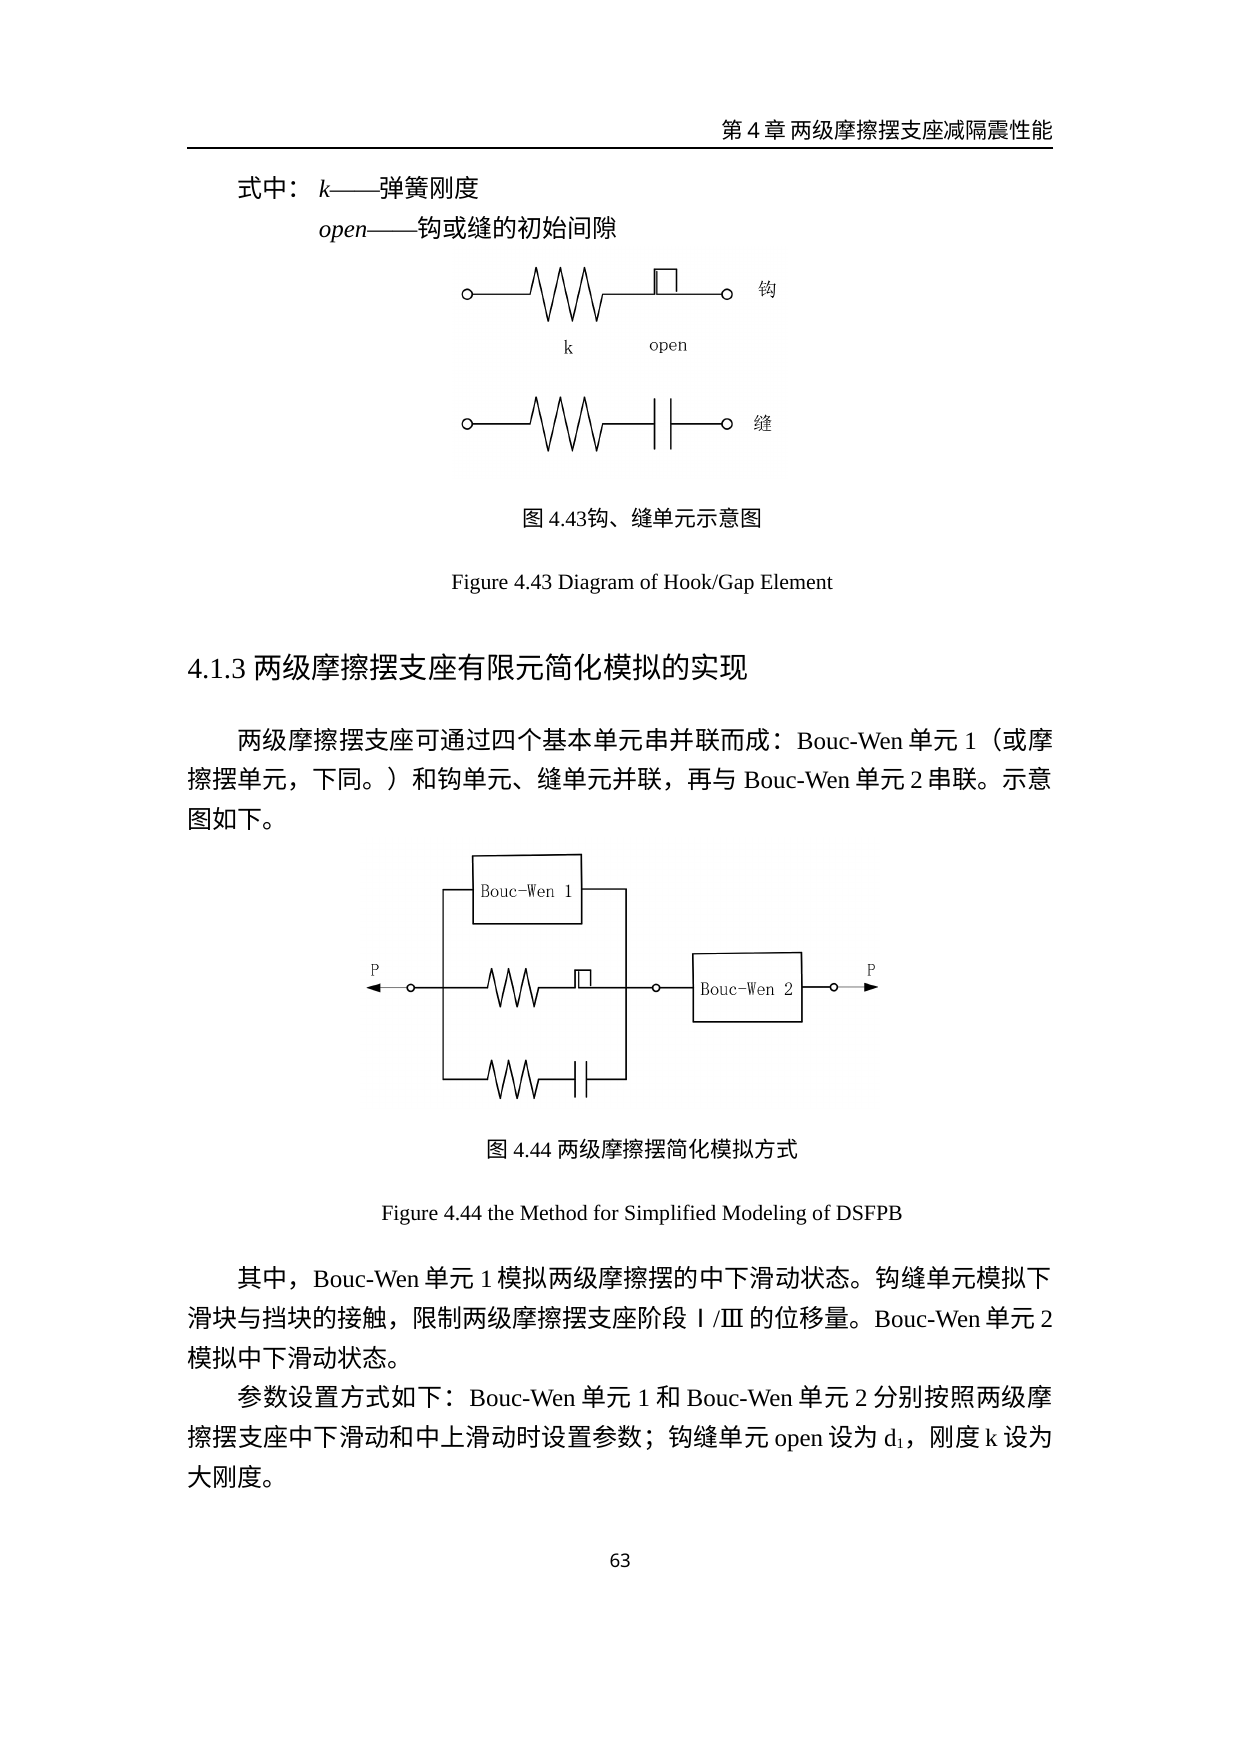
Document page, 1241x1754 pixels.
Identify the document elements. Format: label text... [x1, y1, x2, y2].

text 其中，Bouc-Wen单元1模拟两级摩擦摆的中下滑动状态。钩缝单元模拟下滑块与挡块的接触，限制两级摩擦摆支座阶段Ⅰ/Ⅲ的位移量。Bouc-Wen单元2模拟中下滑动状态。 [187, 1257, 1053, 1376]
text 参数设置方式如下：Bouc-Wen单元1和Bouc-Wen单元2分别按照两级摩擦摆支座中下滑动和中上滑动时设置参数；钩缝单元open设为d1，刚度k设为大刚度。 [187, 1376, 1053, 1495]
subtitle 两级摩擦摆支座有限元简化模拟的实现 [187, 627, 1053, 706]
text 式中： k——弹簧刚度 [187, 167, 1053, 207]
picture [360, 837, 880, 1109]
text open——钩或缝的初始间隙 [187, 207, 1053, 247]
text 两级摩擦摆支座可通过四个基本单元串并联而成：Bouc-Wen单元1（或摩擦摆单元，下同。）和钩单元、缝单元并联，再与Bouc-Wen单元2串联。示意图如下。 [187, 718, 1053, 837]
picture [451, 246, 789, 479]
